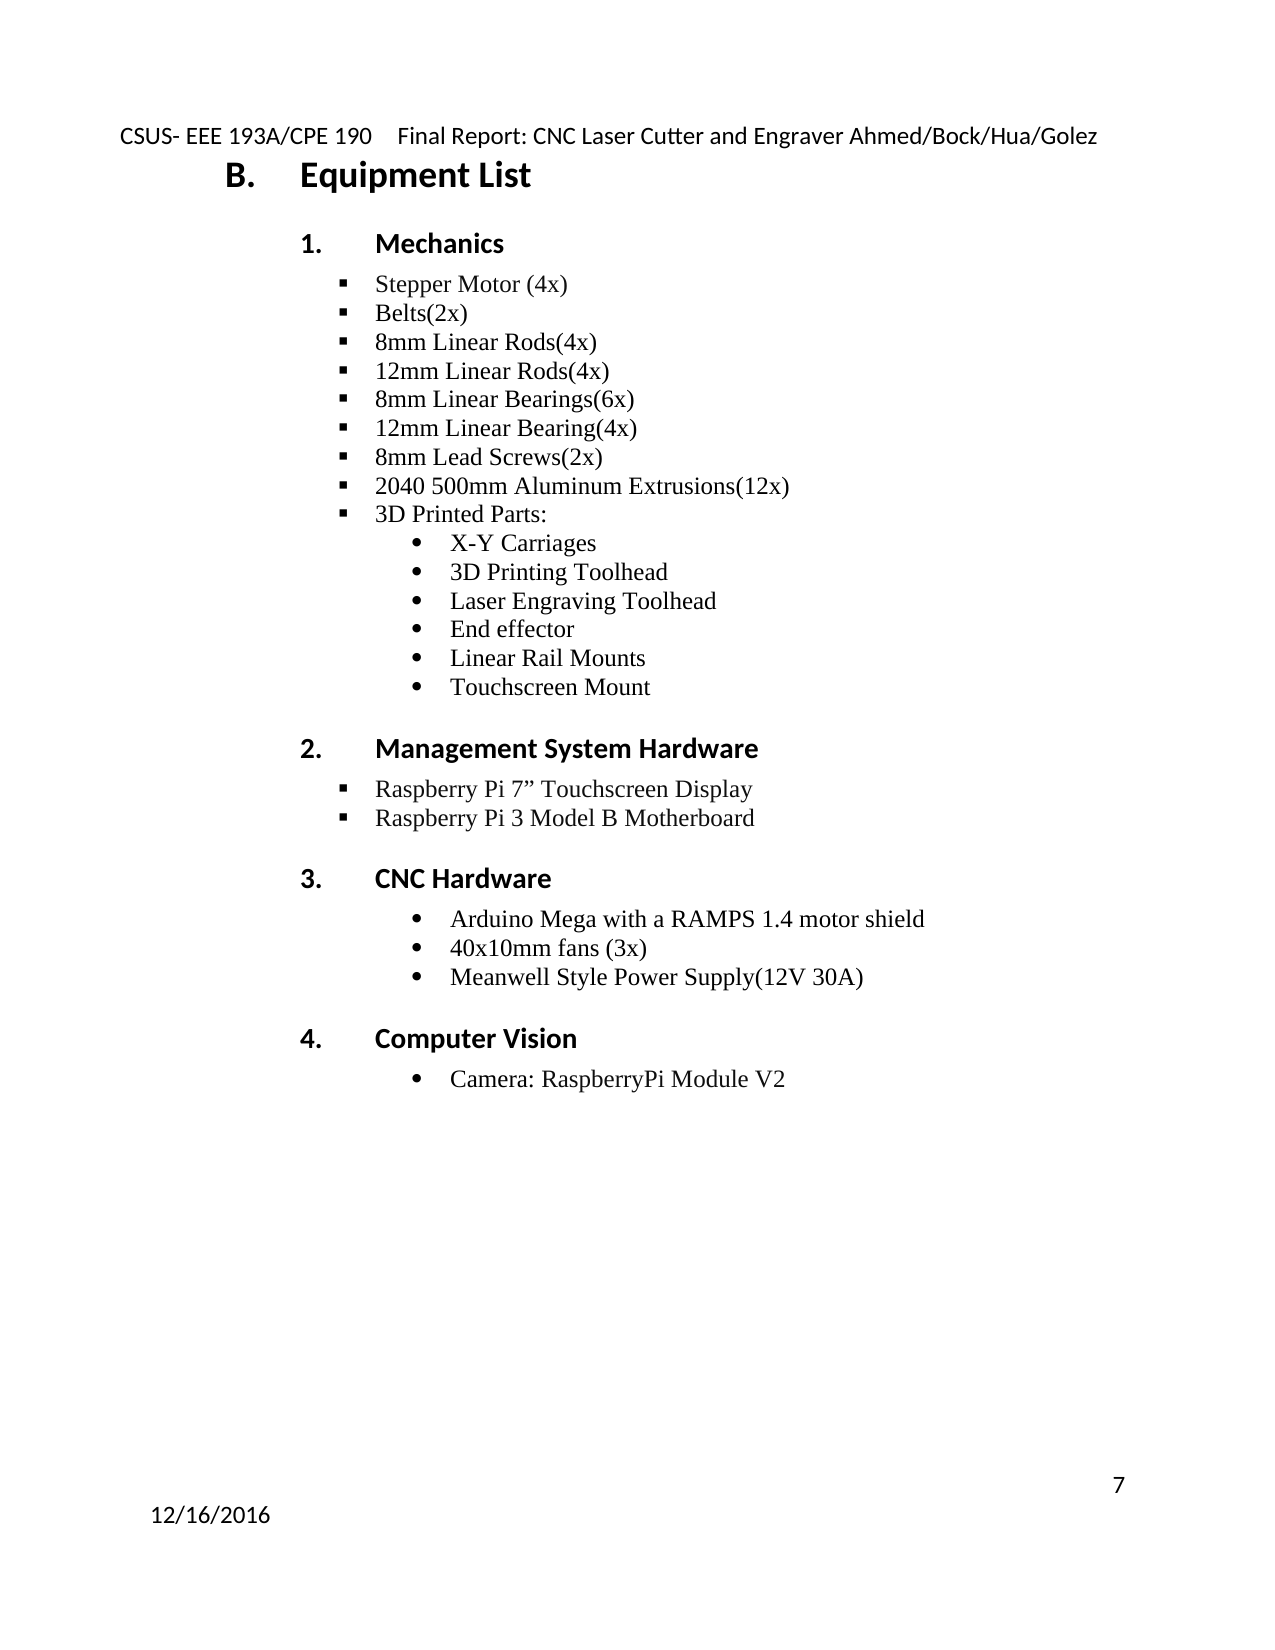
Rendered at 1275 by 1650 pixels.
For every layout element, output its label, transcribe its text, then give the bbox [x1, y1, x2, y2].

list Camera: RaspberryPi Module V2 [300, 1064, 1125, 1093]
list Arduino Mega with a RAMPS 1.4 motor shield [300, 904, 1125, 933]
list Touchscreen Mount [412, 672, 1125, 701]
list 12mm Linear Bearing(4x) [337, 413, 1125, 442]
list 8mm Linear Bearings(6x) [337, 384, 1125, 413]
list 12mm Linear Rods(4x) [337, 356, 1125, 384]
list Meanwell Style Power Supply(12V 30A) [300, 962, 1125, 991]
list End effector [412, 614, 1125, 643]
list Laser Engraving Toolhead [412, 586, 1125, 614]
list 2040 500mm Aluminum Extrusions(12x) [337, 471, 1125, 499]
list X-Y Carriages [412, 528, 1125, 557]
list 8mm Linear Rods(4x) [337, 327, 1125, 356]
subtitle Equipment List [225, 151, 1125, 196]
subtitle CNC Hardware [300, 861, 1125, 896]
list 3D Printing Toolhead [412, 557, 1125, 586]
subtitle Management System Hardware [300, 730, 1125, 766]
list Belts(2x) [337, 298, 1125, 327]
list Stepper Motor (4x) [337, 269, 1125, 298]
list 3D Printed Parts: [337, 499, 1125, 528]
list Raspberry Pi 3 Model B Motherboard [337, 803, 1125, 831]
list 40x10mm fans (3x) [300, 933, 1125, 962]
subtitle Mechanics [300, 226, 1125, 261]
list Raspberry Pi 7” Touchscreen Display [337, 774, 1125, 803]
list 8mm Lead Screws(2x) [337, 442, 1125, 471]
list Linear Rail Mounts [412, 643, 1125, 672]
subtitle Computer Vision [300, 1020, 1125, 1056]
